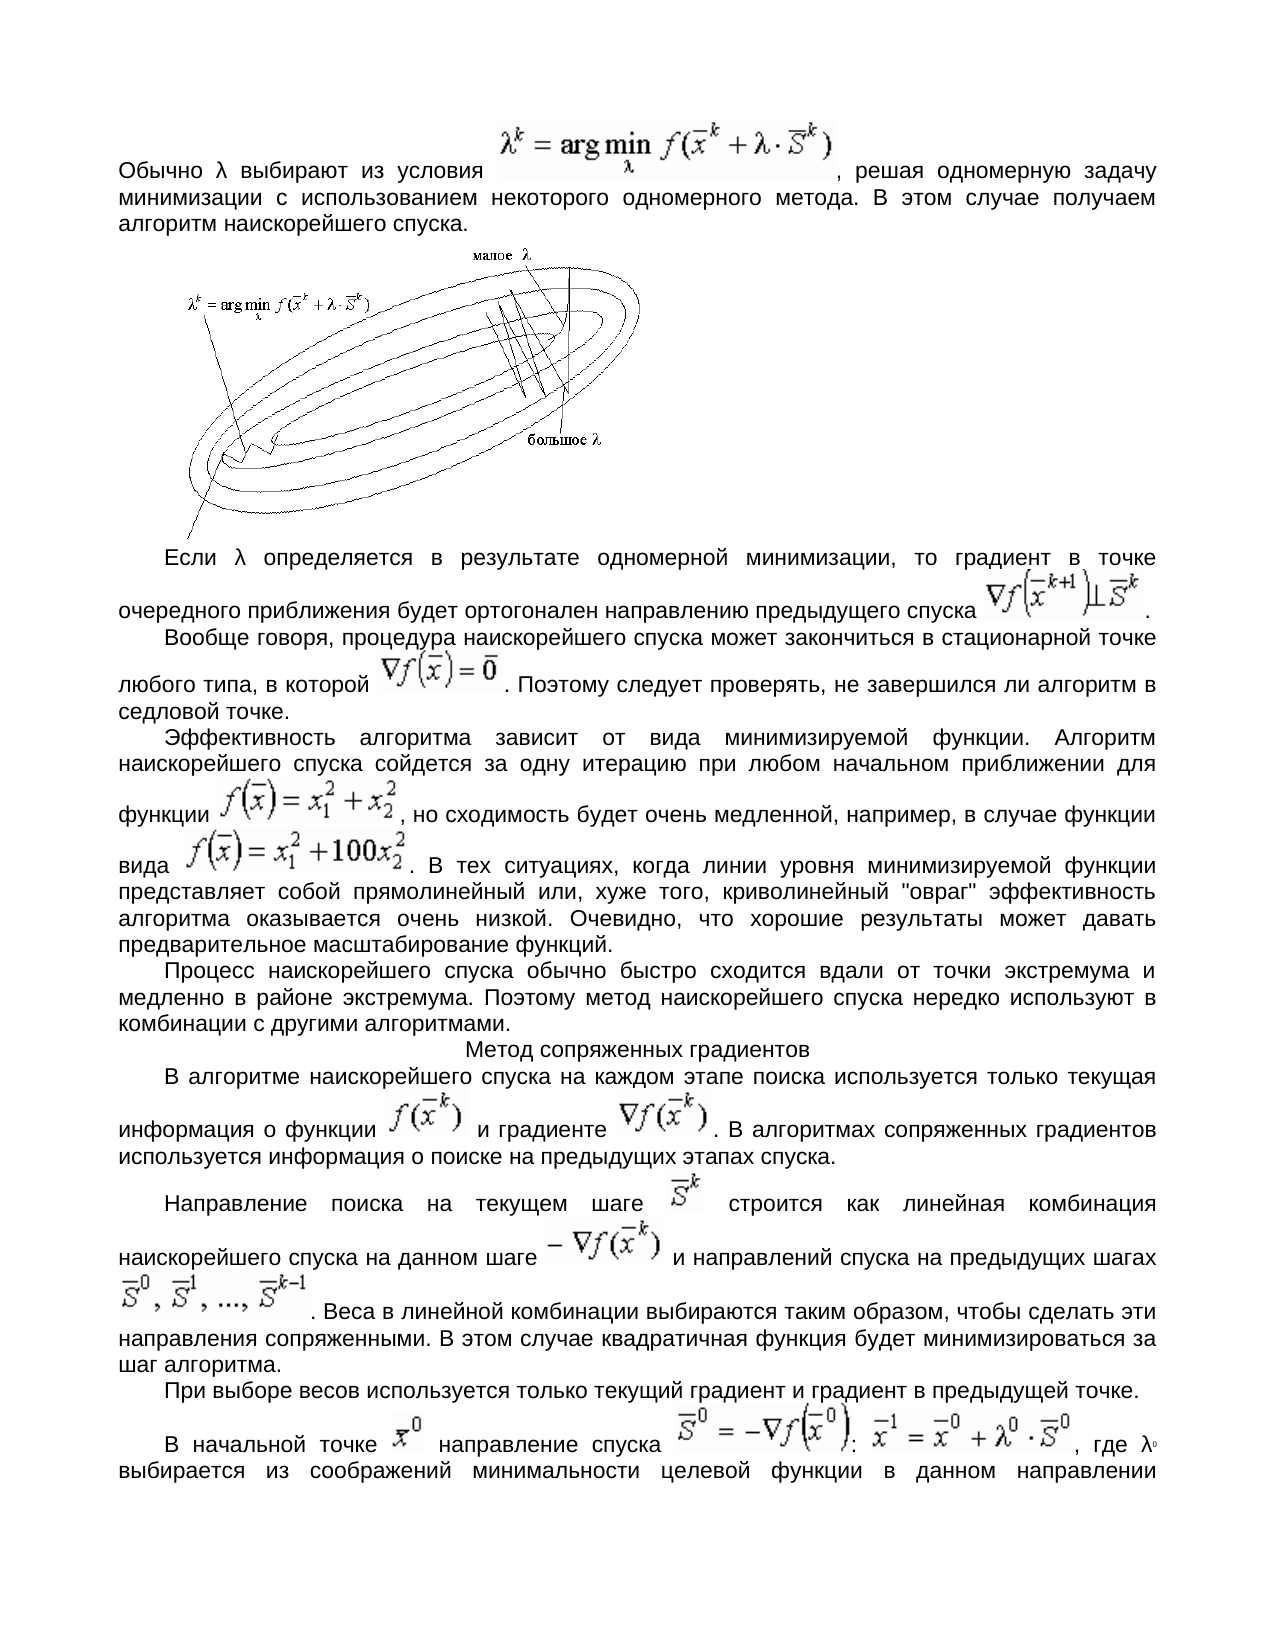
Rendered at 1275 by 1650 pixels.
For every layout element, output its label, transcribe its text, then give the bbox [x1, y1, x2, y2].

picture [385, 1088, 468, 1138]
text Метод сопряженных градиентов [118, 1036, 1157, 1063]
picture [118, 1270, 310, 1320]
picture [870, 1409, 1074, 1453]
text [118, 1403, 1157, 1484]
picture [674, 1403, 851, 1453]
text Эффективность алгоритма зависит от вида минимизируемой функции. Алгоритм наискорейшего спуска сойдется за одну итерацию при любом начальном приближении для функции , но сходимость будет очень медленной, например, в случае функции вида . В тех ситуациях, когда линии уровня минимизируемой функции представляет собой прямолинейный или, хуже того, криволинейный "овраг" эффективность алгоритма оказывается очень низкой. Очевидно, что хорошие результаты может давать предварительное масштабирование функций. [118, 724, 1157, 957]
picture [390, 1412, 426, 1453]
picture [182, 827, 409, 874]
picture [163, 236, 645, 544]
text В алгоритме наискорейшего спуска на каждом этапе поиска используется только текущая информация о функции и градиенте . В алгоритмах сопряженных градиентов используется информация о поиске на предыдущих этапах спуска. [118, 1063, 1157, 1169]
picture [217, 776, 400, 823]
text Направление поиска на текущем шаге строится как линейная комбинация наискорейшего спуска на данном шаге и направлений спуска на предыдущих шагах . Веса в линейной комбинации выбираются таким образом, чтобы сделать эти направления сопряженными. В этом случае квадратичная функция будет минимизироваться за шаг алгоритма. [118, 1169, 1157, 1377]
picture [545, 1216, 666, 1266]
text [118, 118, 1157, 236]
text Вообще говоря, процедура наискорейшего спуска может закончиться в стационарной точке любого типа, в которой . Поэтому следует проверять, не завершился ли алгоритм в седловой точке. [118, 624, 1157, 724]
picture [667, 1169, 705, 1212]
text Если λ определяется в результате одномерной минимизации, то градиент в точке очередного приближения будет ортогонален направлению предыдущего спуска . [118, 543, 1157, 624]
picture [377, 650, 504, 693]
text Процесс наискорейшего спуска обычно быстро сходится вдали от точки экстремума и медленно в районе экстремума. Поэтому метод наискорейшего спуска нередко используют в комбинации с другими алгоритмами. [118, 957, 1157, 1036]
text При выборе весов используется только текущий градиент и градиент в предыдущей точке. [118, 1377, 1157, 1403]
picture [982, 569, 1145, 619]
picture [497, 118, 836, 179]
picture [616, 1088, 713, 1138]
